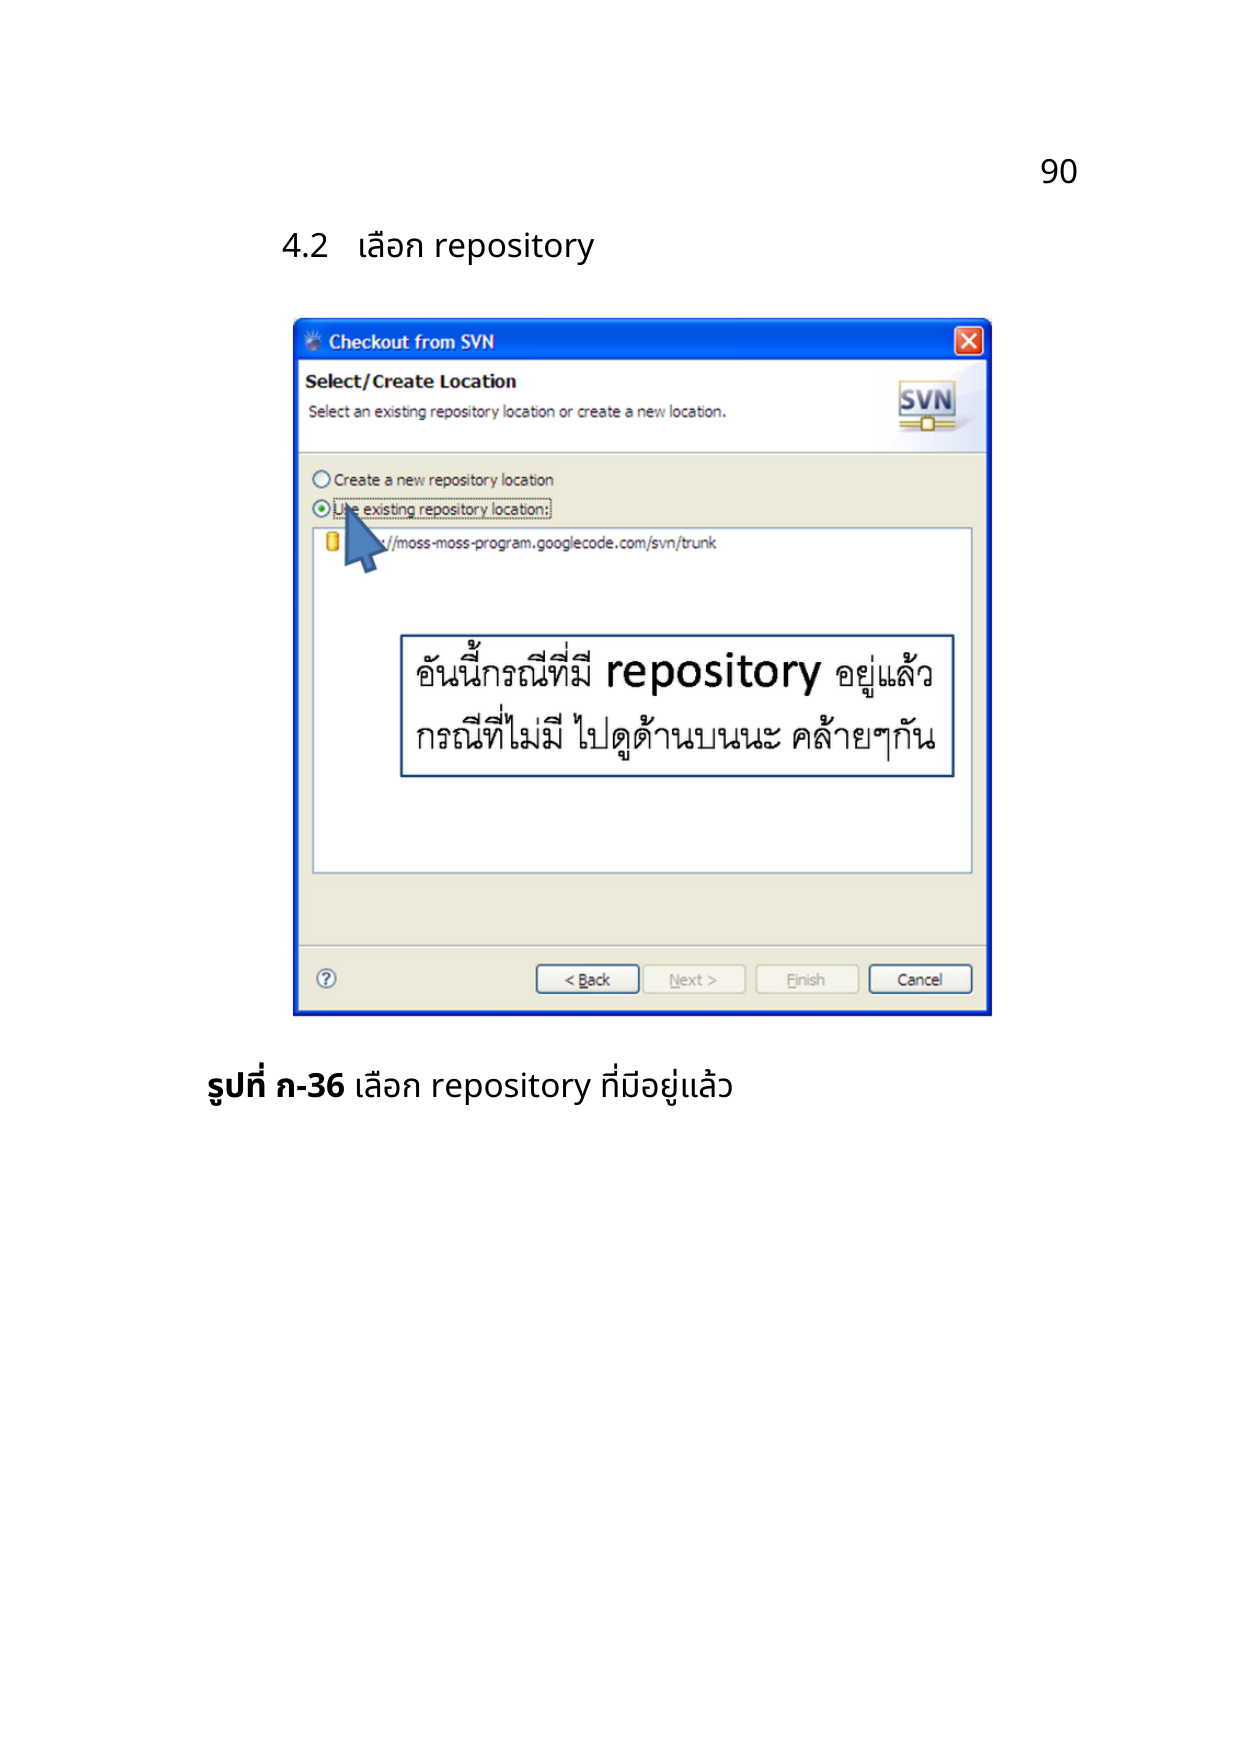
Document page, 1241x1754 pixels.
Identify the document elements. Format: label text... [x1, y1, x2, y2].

text รูปที่ ก-36 เลือก repository ที่มีอยู่แล้ว [207, 1062, 1078, 1113]
list เลือก repository [282, 222, 1078, 272]
picture [292, 317, 993, 1017]
